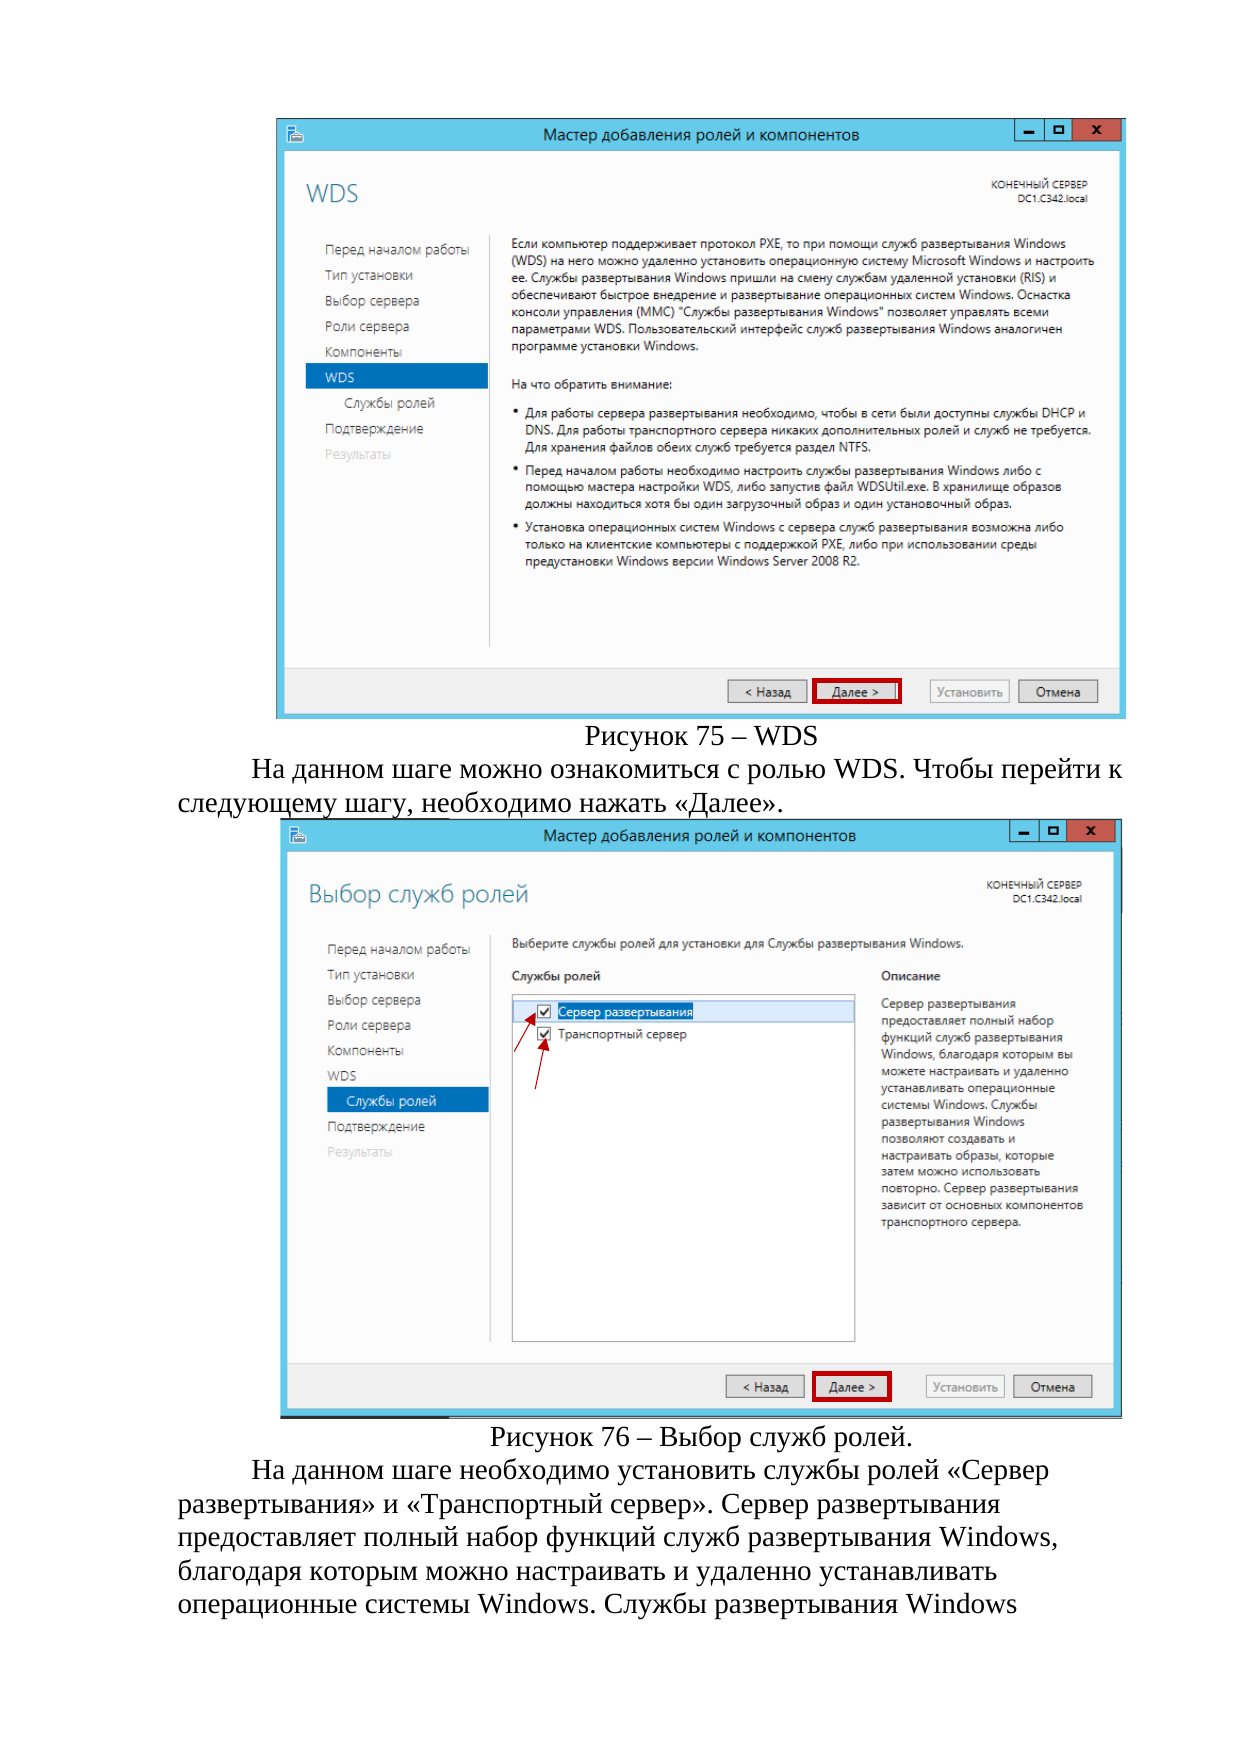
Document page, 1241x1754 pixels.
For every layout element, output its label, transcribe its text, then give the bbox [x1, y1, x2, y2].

text На данном шаге можно ознакомиться с ролью WDS. Чтобы перейти к следующему шагу, необходимо нажать «Далее». [177, 752, 1152, 819]
text Рисунок 76 – Выбор служб ролей. [177, 1419, 1152, 1452]
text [177, 1452, 1152, 1620]
picture [280, 818, 1123, 1419]
picture [276, 118, 1127, 719]
text Рисунок 75 – WDS [177, 718, 1152, 752]
